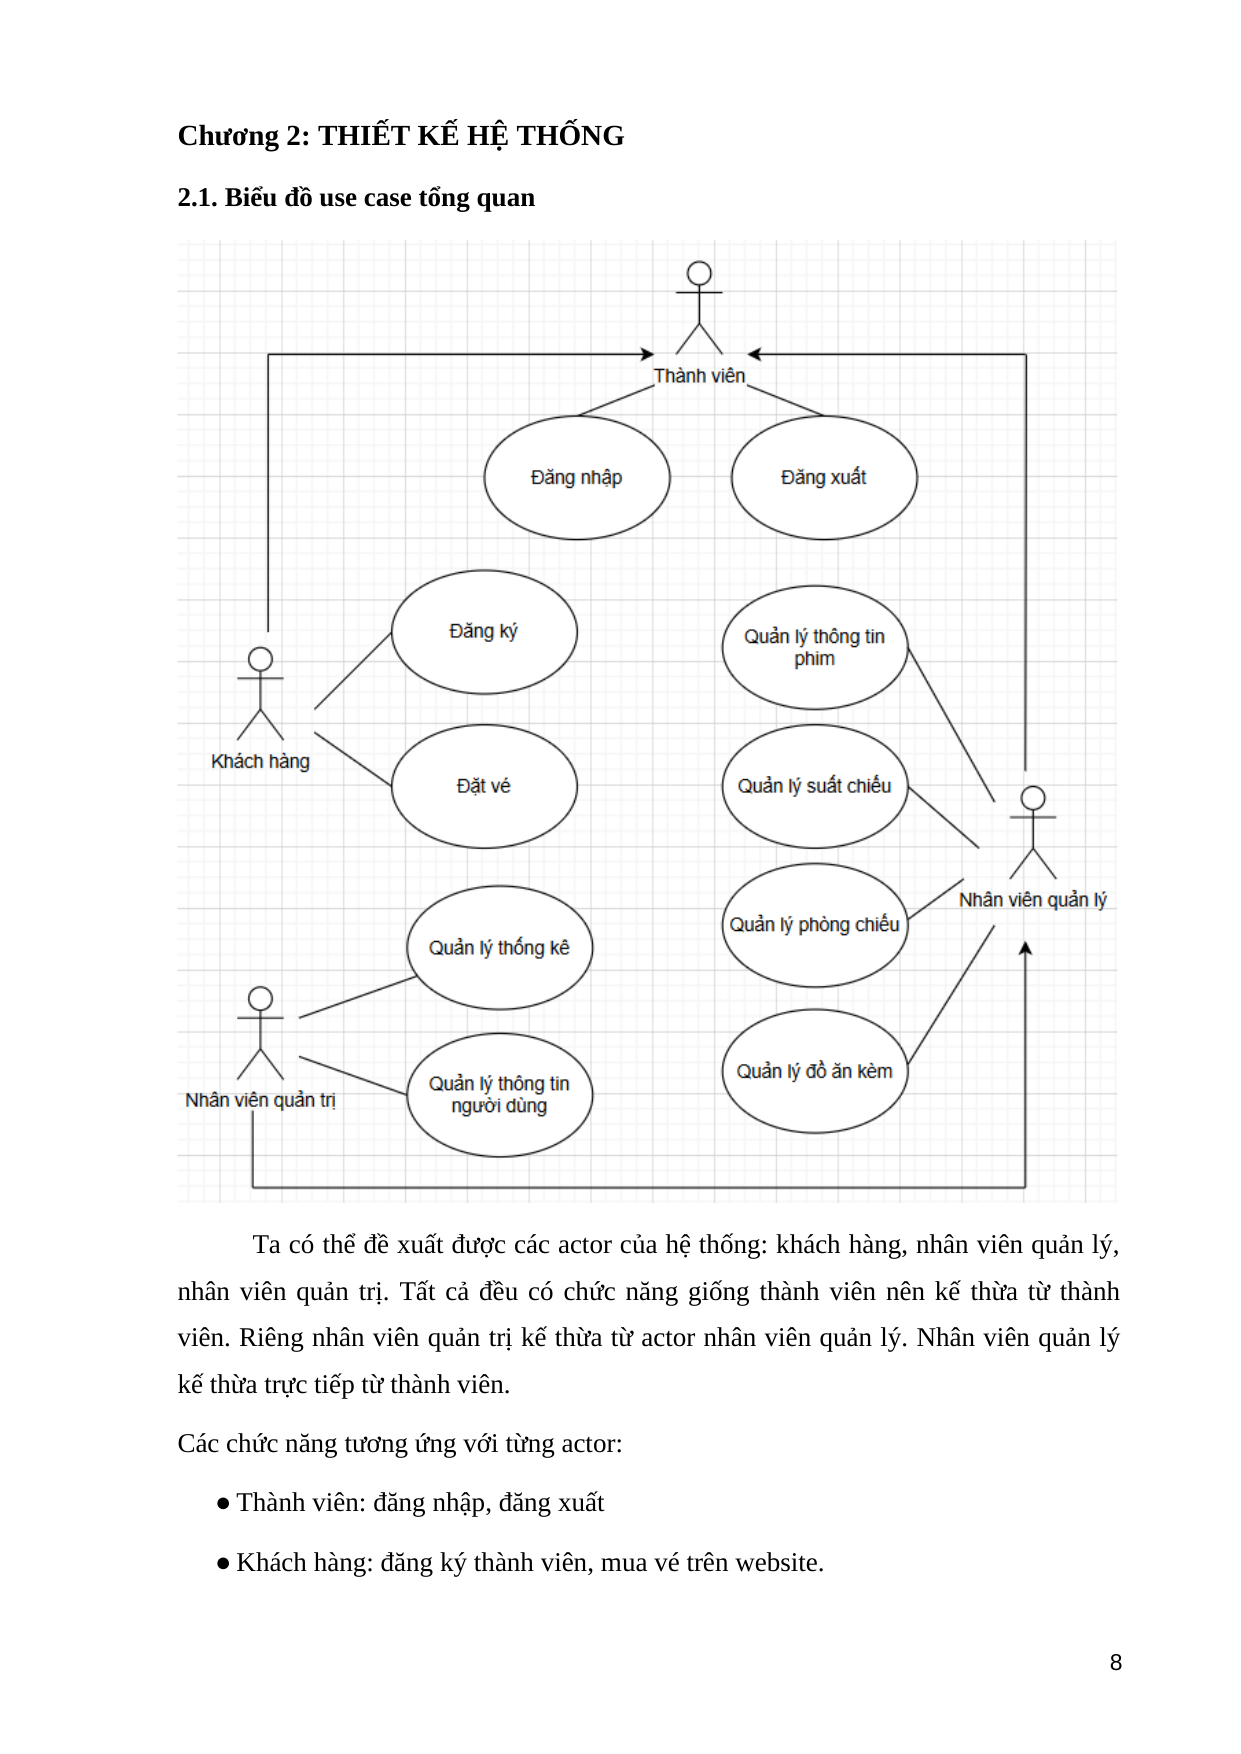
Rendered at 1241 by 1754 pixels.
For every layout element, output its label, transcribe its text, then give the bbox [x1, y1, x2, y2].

text Ta có thể đề xuất được các actor của hệ thống: khách hàng, nhân viên quản lý, nhân viên quản trị. Tất cả đều có chức năng giống thành viên nên kế thừa từ thành viên. Riêng nhân viên quản trị kế thừa từ actor nhân viên quản lý. Nhân viên quản lý kế thừa trực tiếp từ thành viên. [177, 1228, 1122, 1399]
picture [177, 240, 1118, 1203]
list Khách hàng: đăng ký thành viên, mua vé trên website. [215, 1546, 1122, 1577]
text Các chức năng tương ứng với từng actor: [177, 1427, 1122, 1458]
list Thành viên: đăng nhập, đăng xuất [215, 1487, 1122, 1518]
subtitle 2.1. Biểu đồ use case tổng quan [177, 181, 1122, 212]
subtitle Chương 2: THIẾT KẾ HỆ THỐNG [177, 118, 1122, 152]
